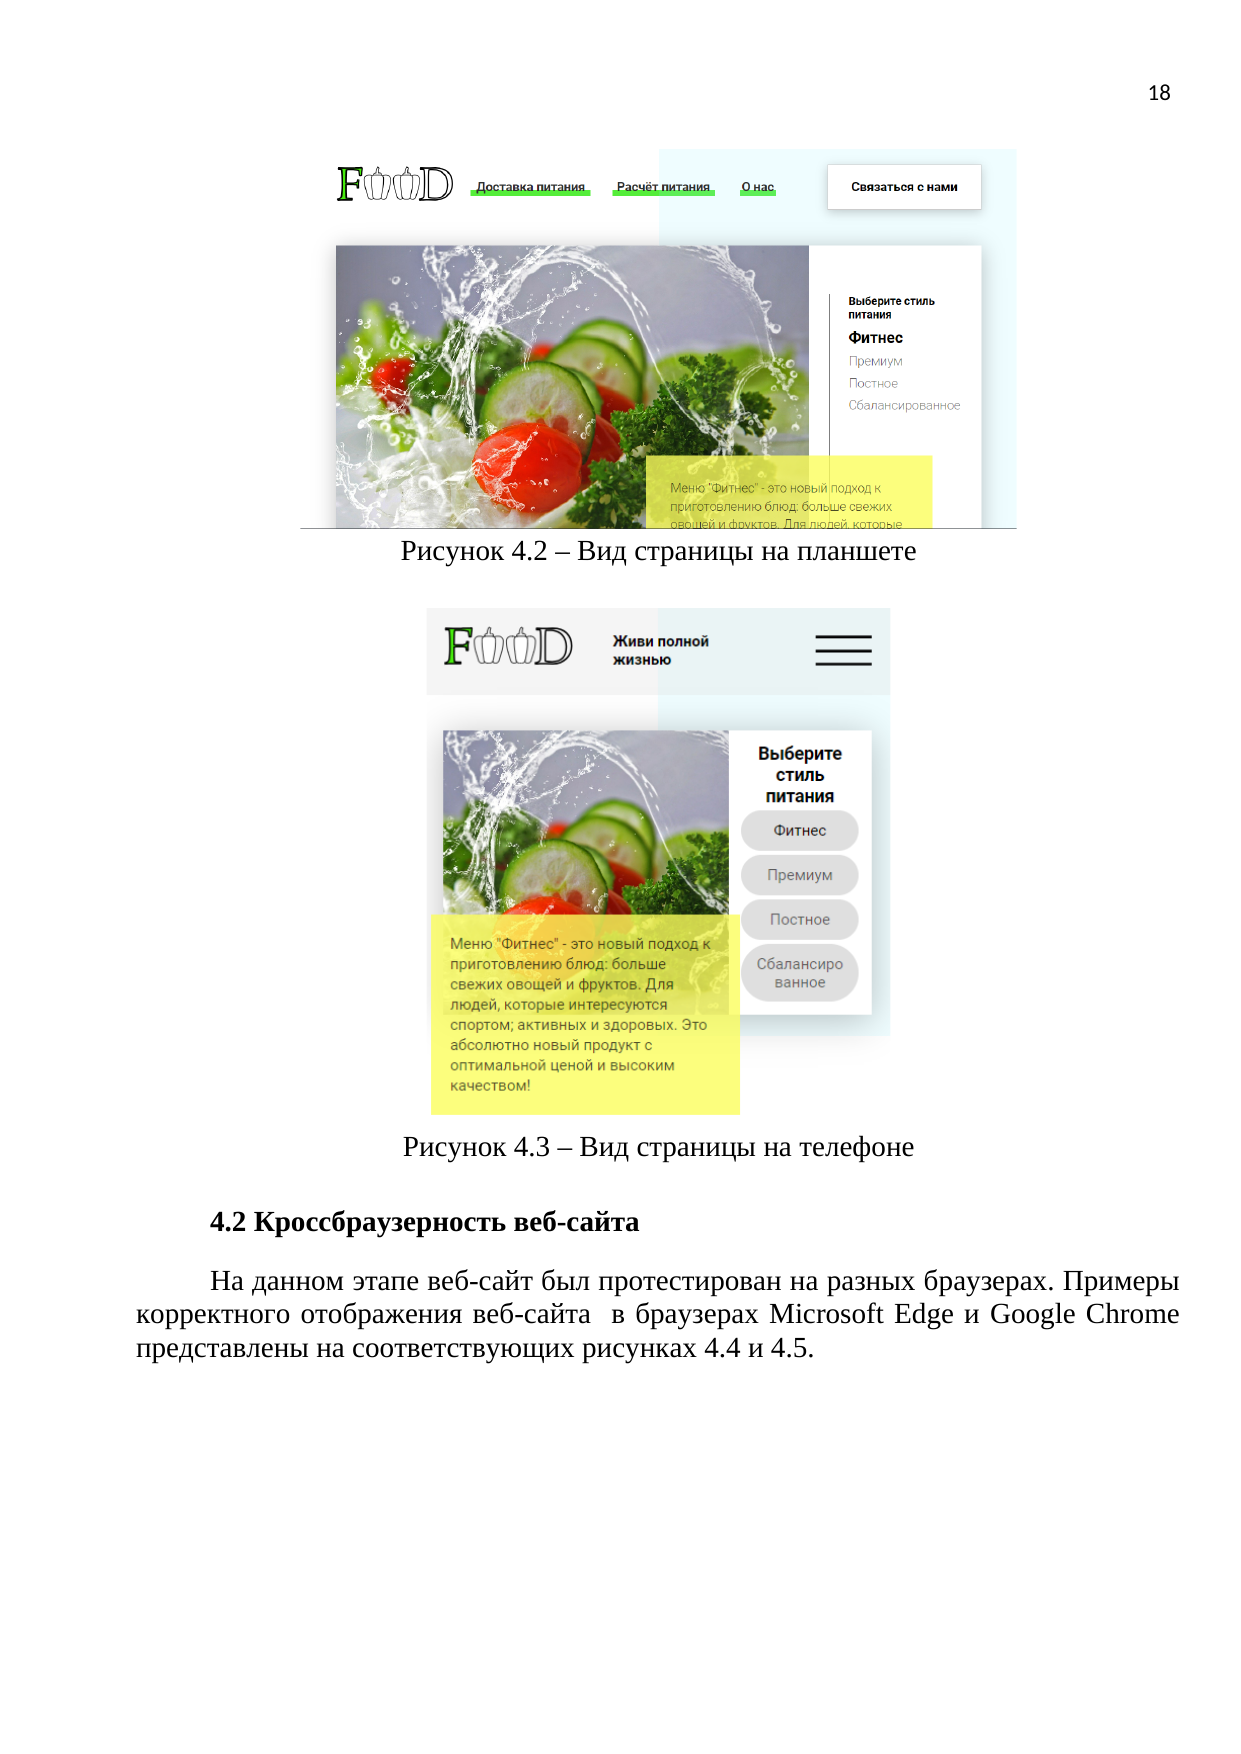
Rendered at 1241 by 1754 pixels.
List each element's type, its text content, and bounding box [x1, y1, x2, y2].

text На данном этапе веб-сайт был протестирован на разных браузерах. Примеры корректного отображения веб-сайта в браузерах Microsoft Edge и Google Chrome представлены на соответствующих рисунках 4.4 и 4.5. [136, 1263, 1181, 1364]
picture [300, 149, 1017, 529]
text Рисунок 4.2 – Вид страницы на планшете [136, 533, 1181, 567]
picture [426, 608, 891, 1125]
subtitle 4.2 Кроссбраузерность веб-сайта [136, 1204, 1181, 1238]
text Рисунок 4.3 – Вид страницы на телефоне [136, 1129, 1181, 1163]
